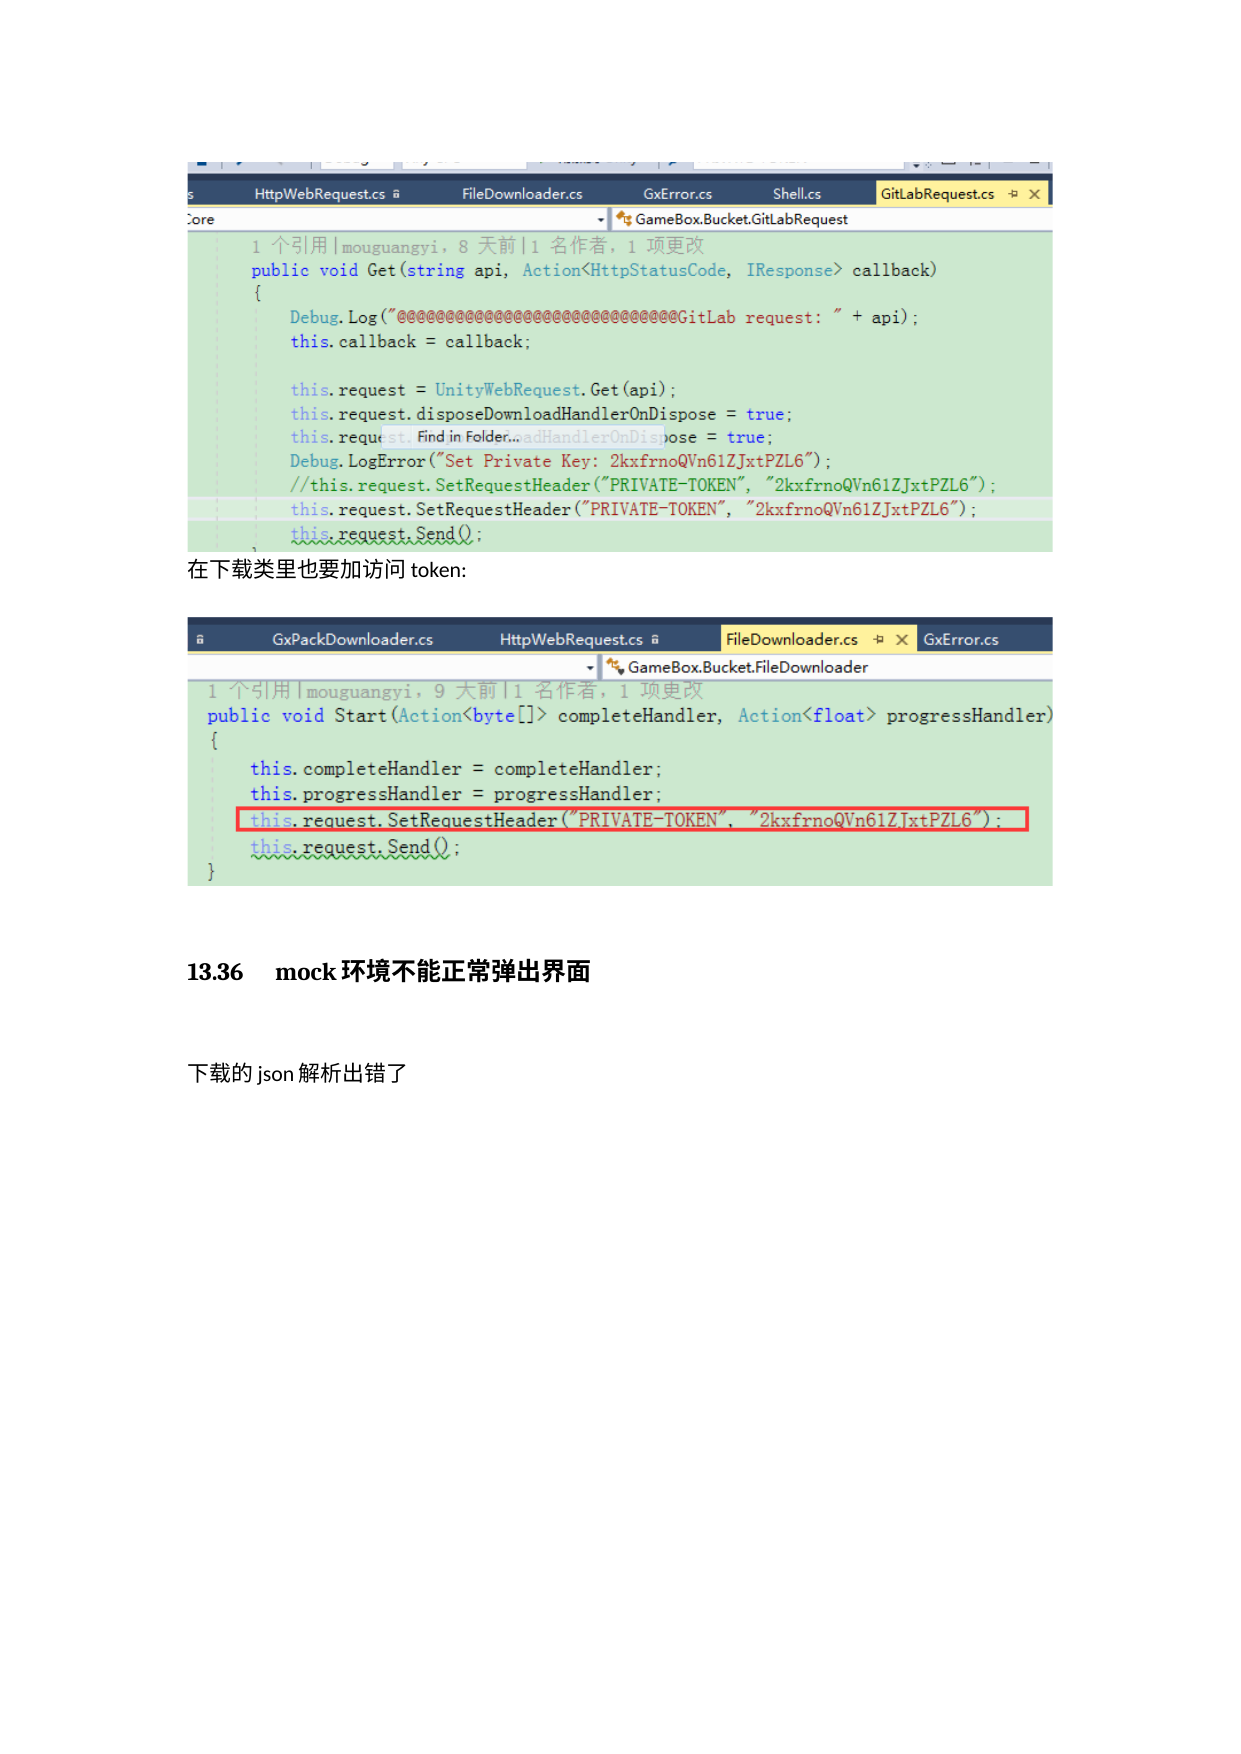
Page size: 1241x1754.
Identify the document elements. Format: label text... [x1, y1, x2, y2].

picture [187, 617, 1053, 886]
text 在下载类里也要加访问token: [187, 552, 1053, 584]
subtitle mock环境不能正常弹出界面 [187, 937, 1053, 1002]
text 下载的json解析出错了 [187, 1055, 1053, 1088]
picture [187, 162, 1053, 552]
